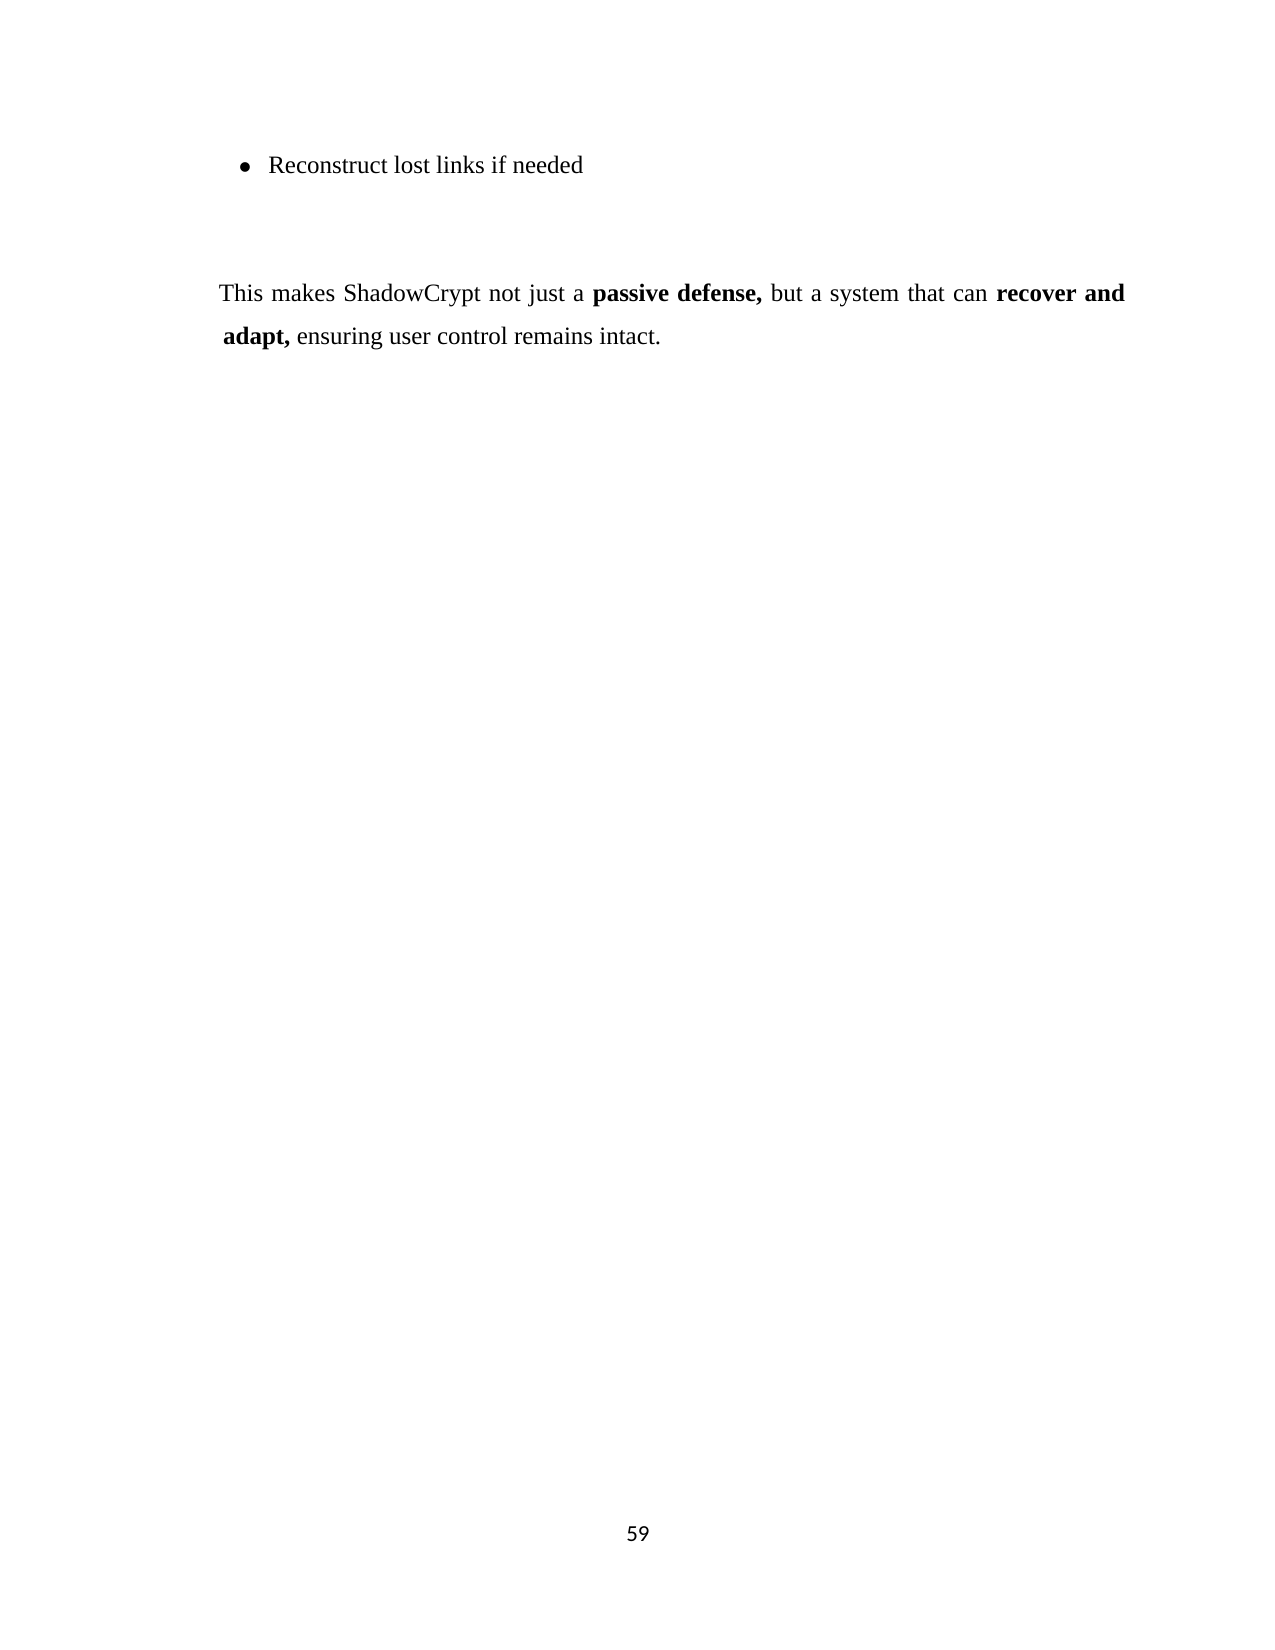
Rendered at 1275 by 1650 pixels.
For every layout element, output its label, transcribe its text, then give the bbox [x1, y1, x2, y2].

list Reconstruct lost links if needed [238, 150, 1125, 179]
text This makes ShadowCrypt not just a passive defense, but a system that can recover and adapt, ensuring user control remains intact. [219, 278, 1125, 350]
